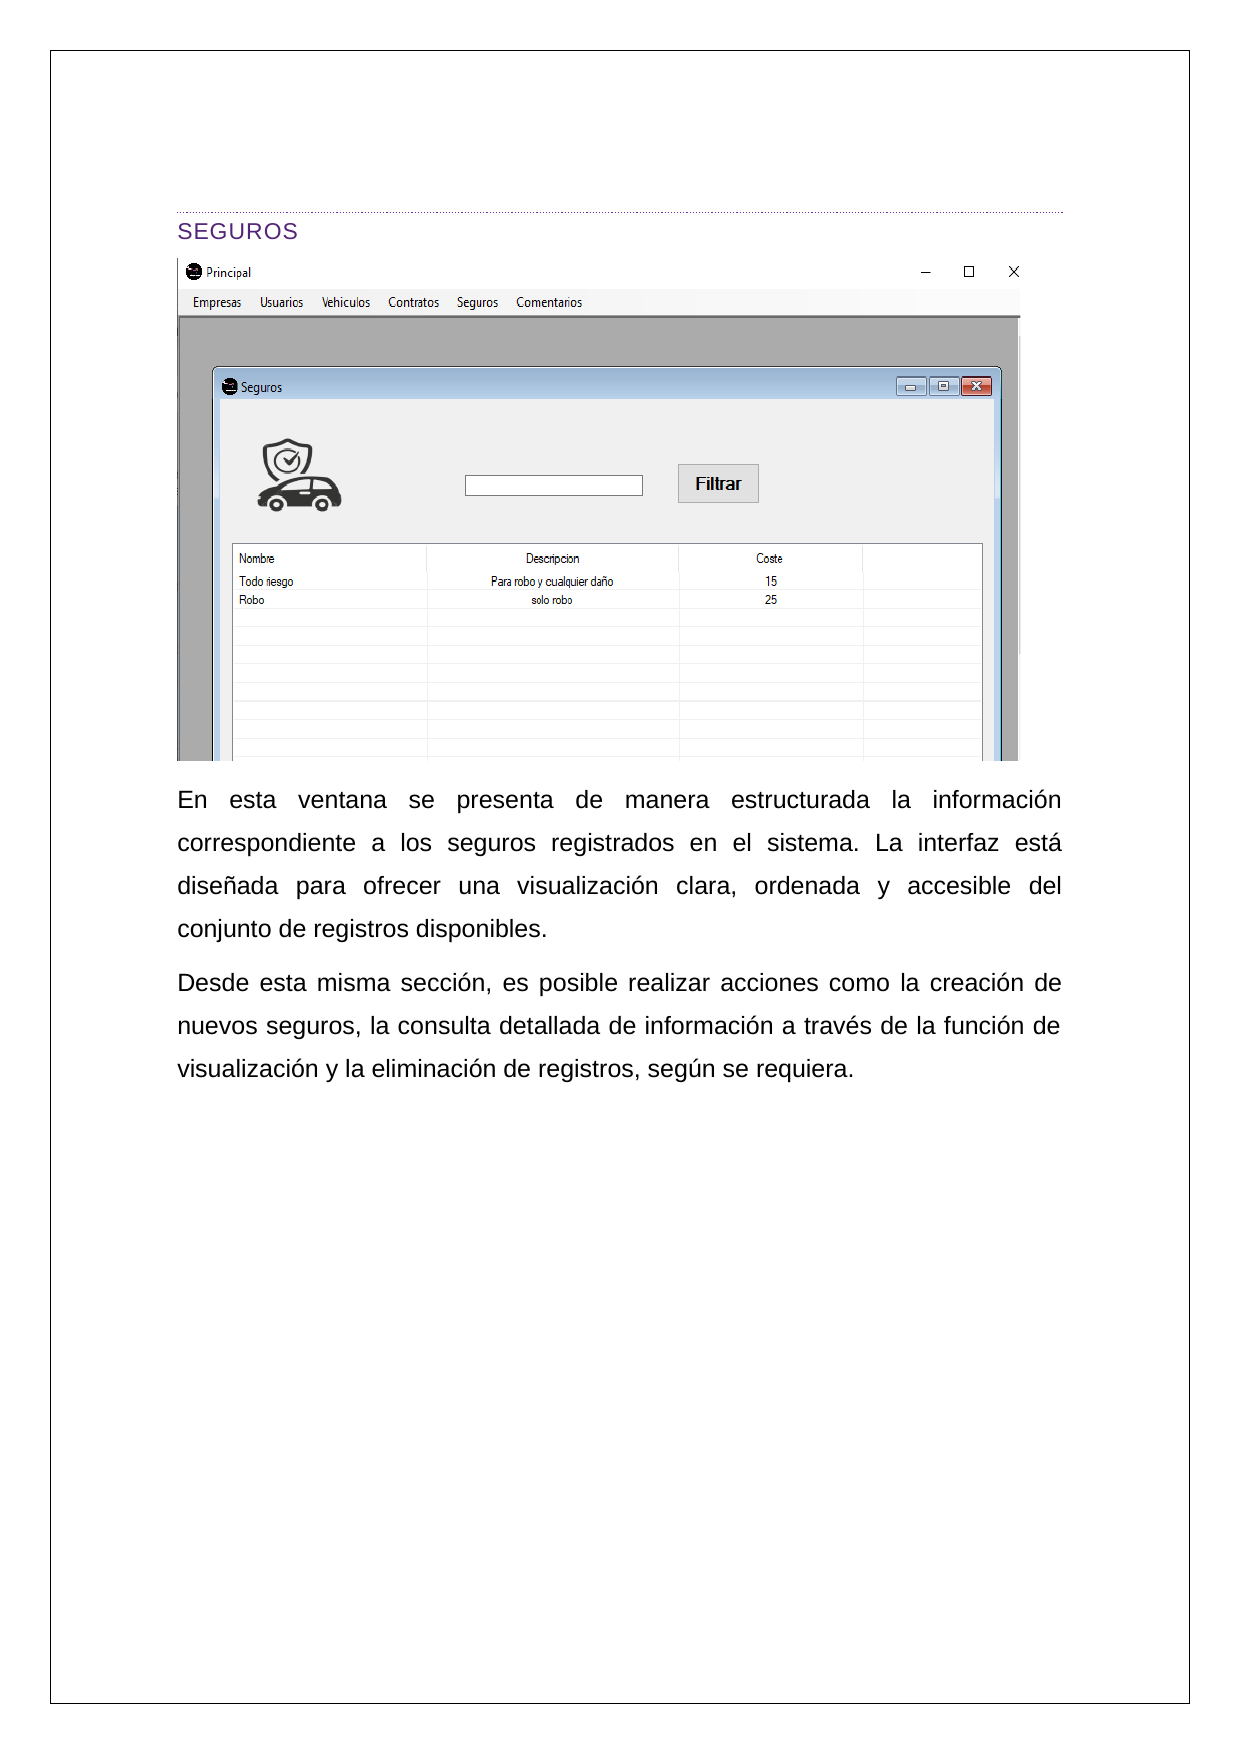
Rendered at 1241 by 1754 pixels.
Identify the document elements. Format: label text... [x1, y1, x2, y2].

text Desde esta misma sección, es posible realizar acciones como la creación de nuevos seguros, la consulta detallada de información a través de la función de visualización y la eliminación de registros, según se requiera. [177, 968, 1063, 1083]
picture [177, 258, 1021, 761]
subtitle Seguros [177, 212, 1063, 244]
text En esta ventana se presenta de manera estructurada la información correspondiente a los seguros registrados en el sistema. La interfaz está diseñada para ofrecer una visualización clara, ordenada y accesible del conjunto de registros disponibles. [177, 785, 1063, 943]
